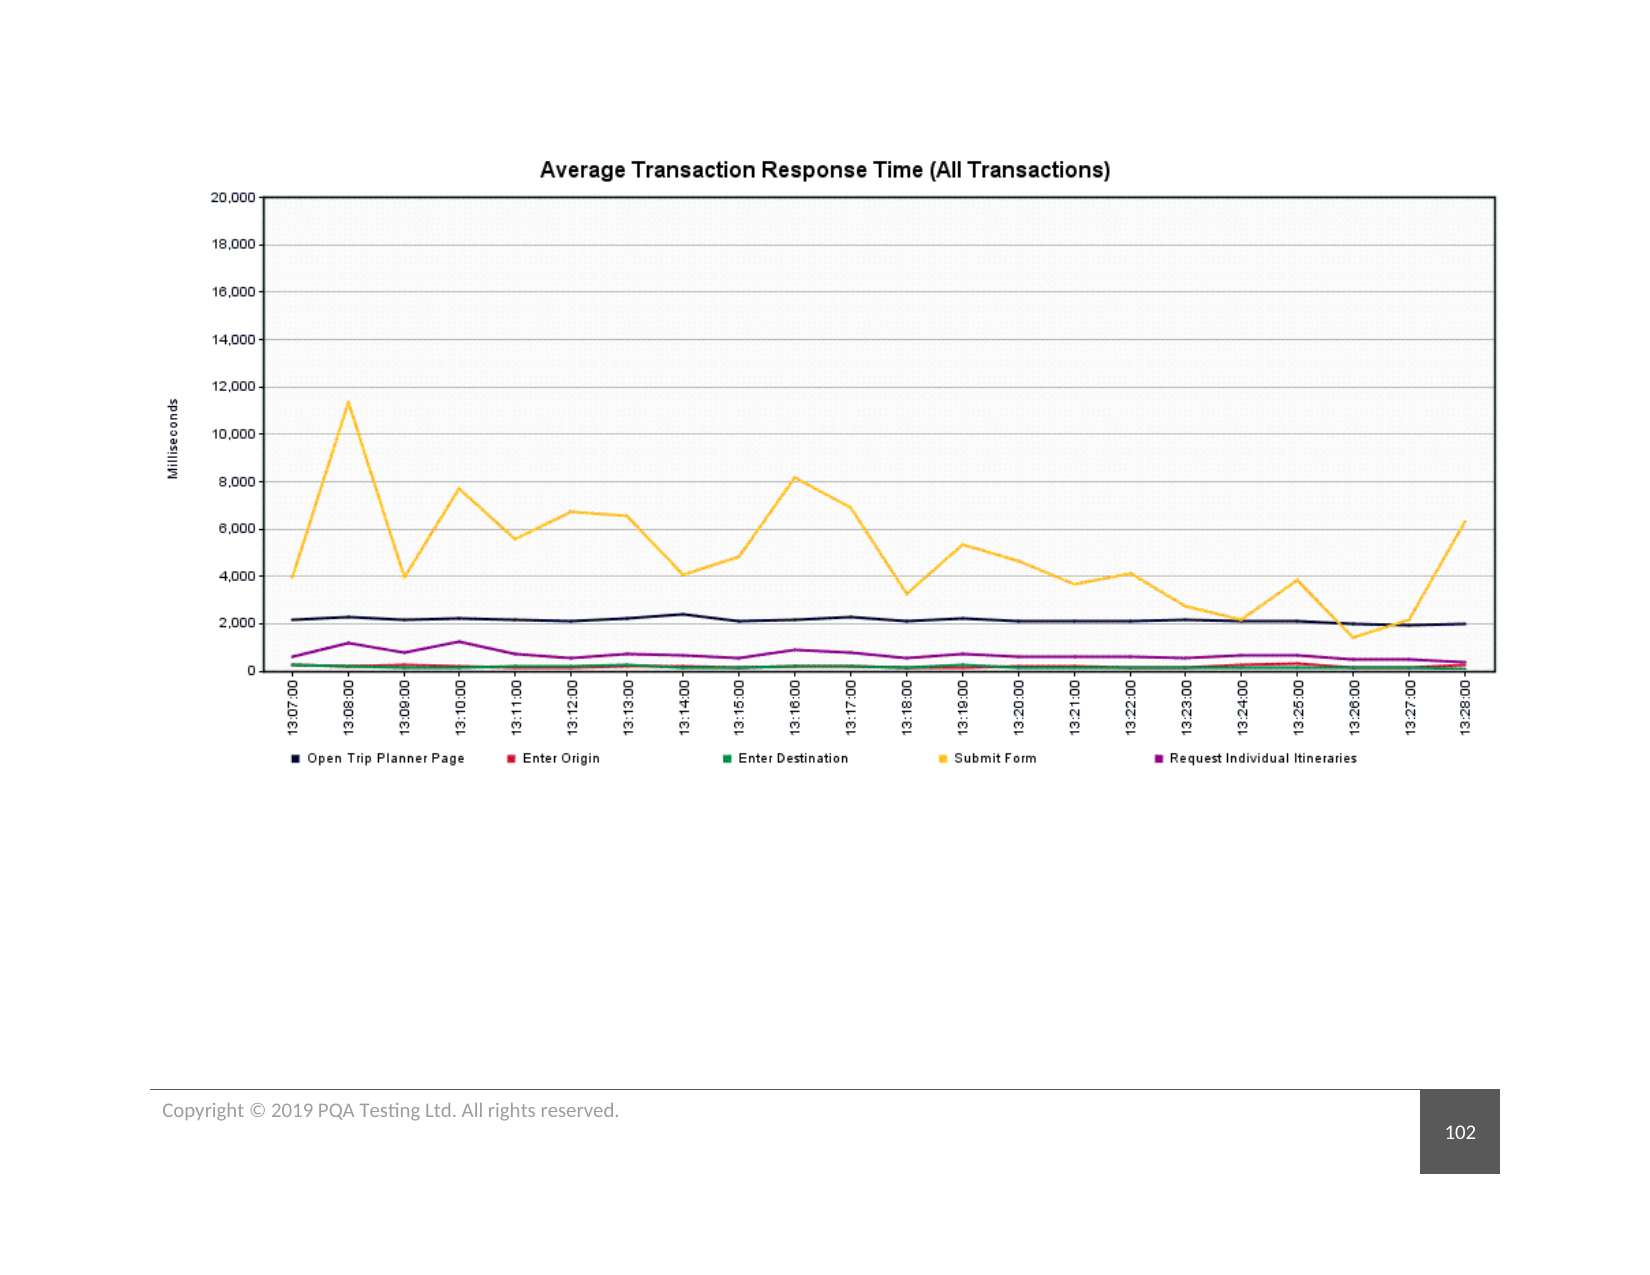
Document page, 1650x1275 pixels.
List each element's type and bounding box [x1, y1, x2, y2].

picture [150, 150, 1500, 782]
